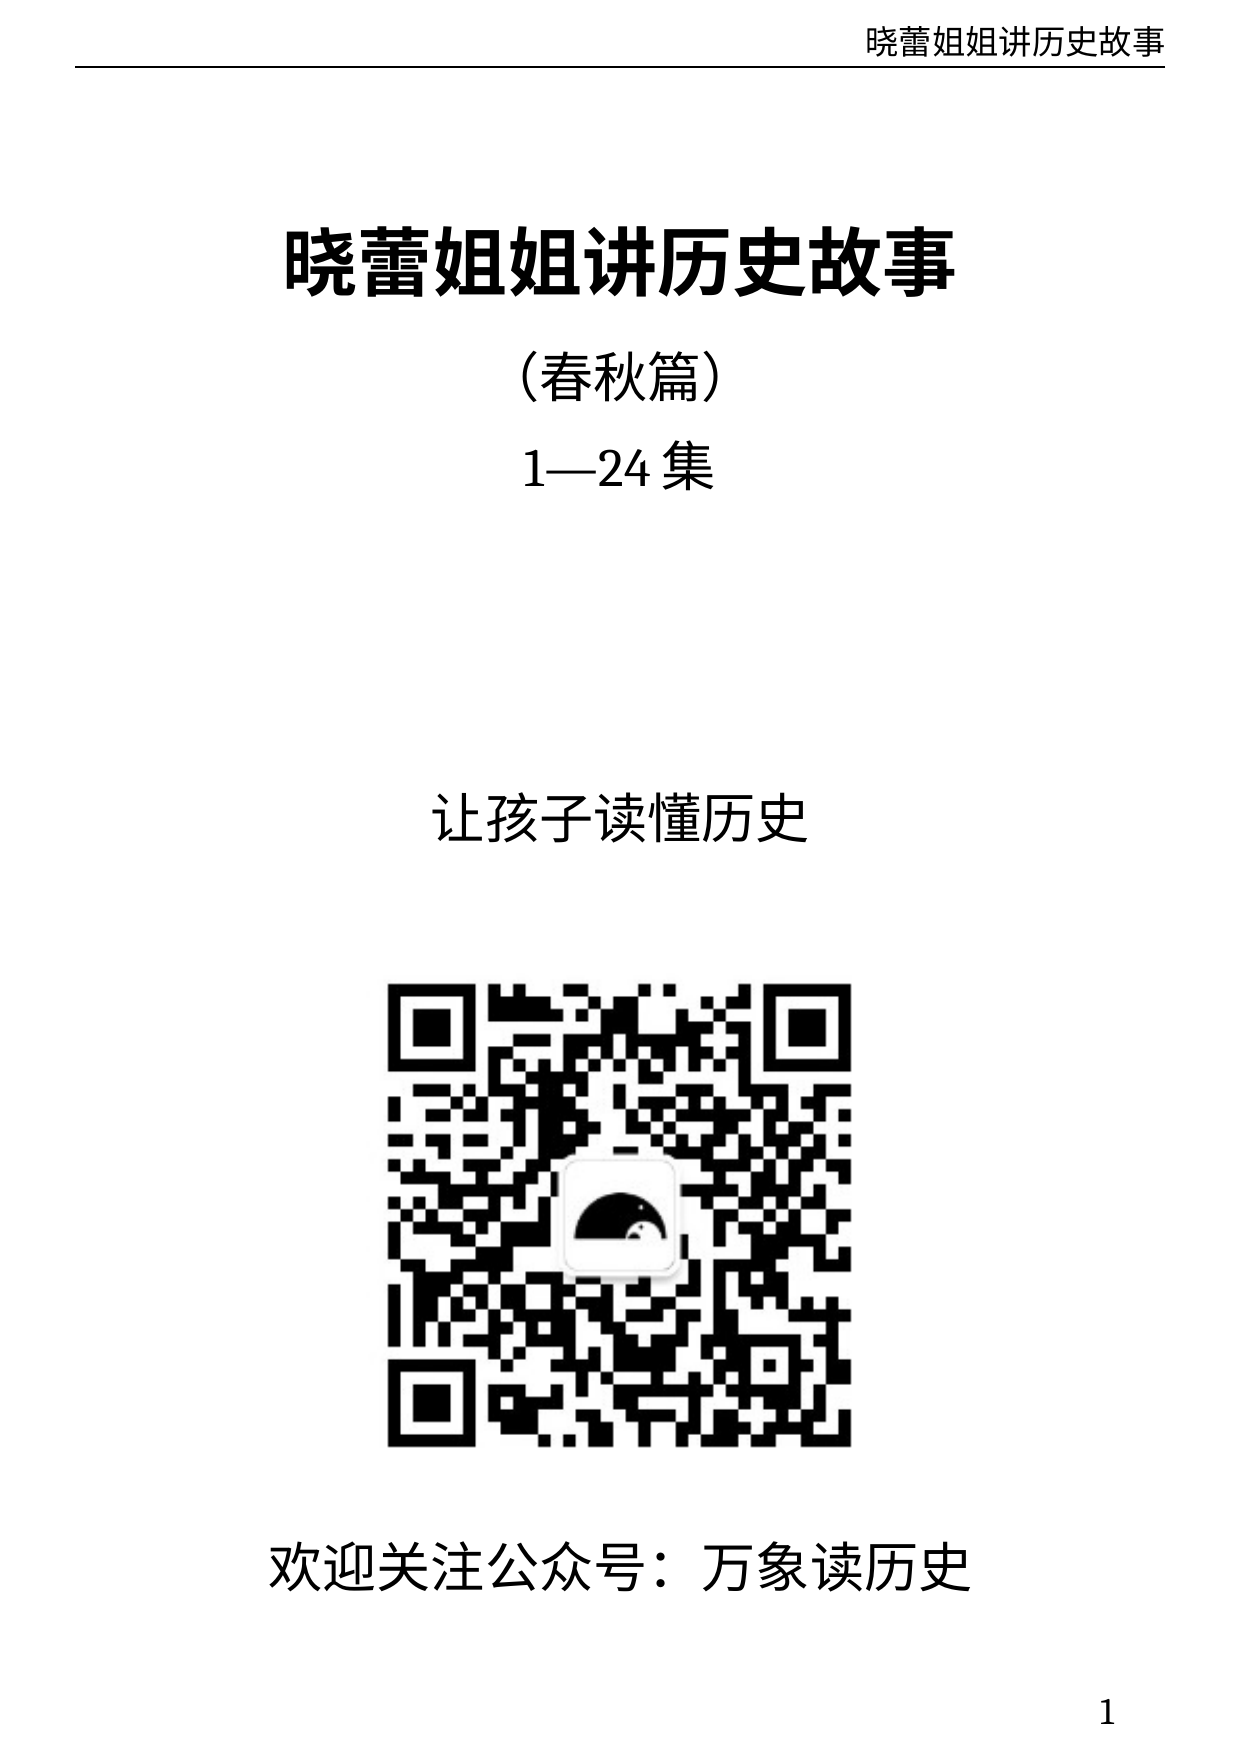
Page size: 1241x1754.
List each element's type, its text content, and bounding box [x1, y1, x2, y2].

text 1—24集 [75, 418, 1165, 507]
text 欢迎关注公众号：万象读历史 [75, 1520, 1165, 1608]
text （春秋篇） [75, 330, 1165, 418]
title 晓蕾姐姐讲历史故事 [75, 192, 1165, 324]
picture [351, 947, 889, 1485]
text 让孩子读懂历史 [75, 771, 1165, 859]
